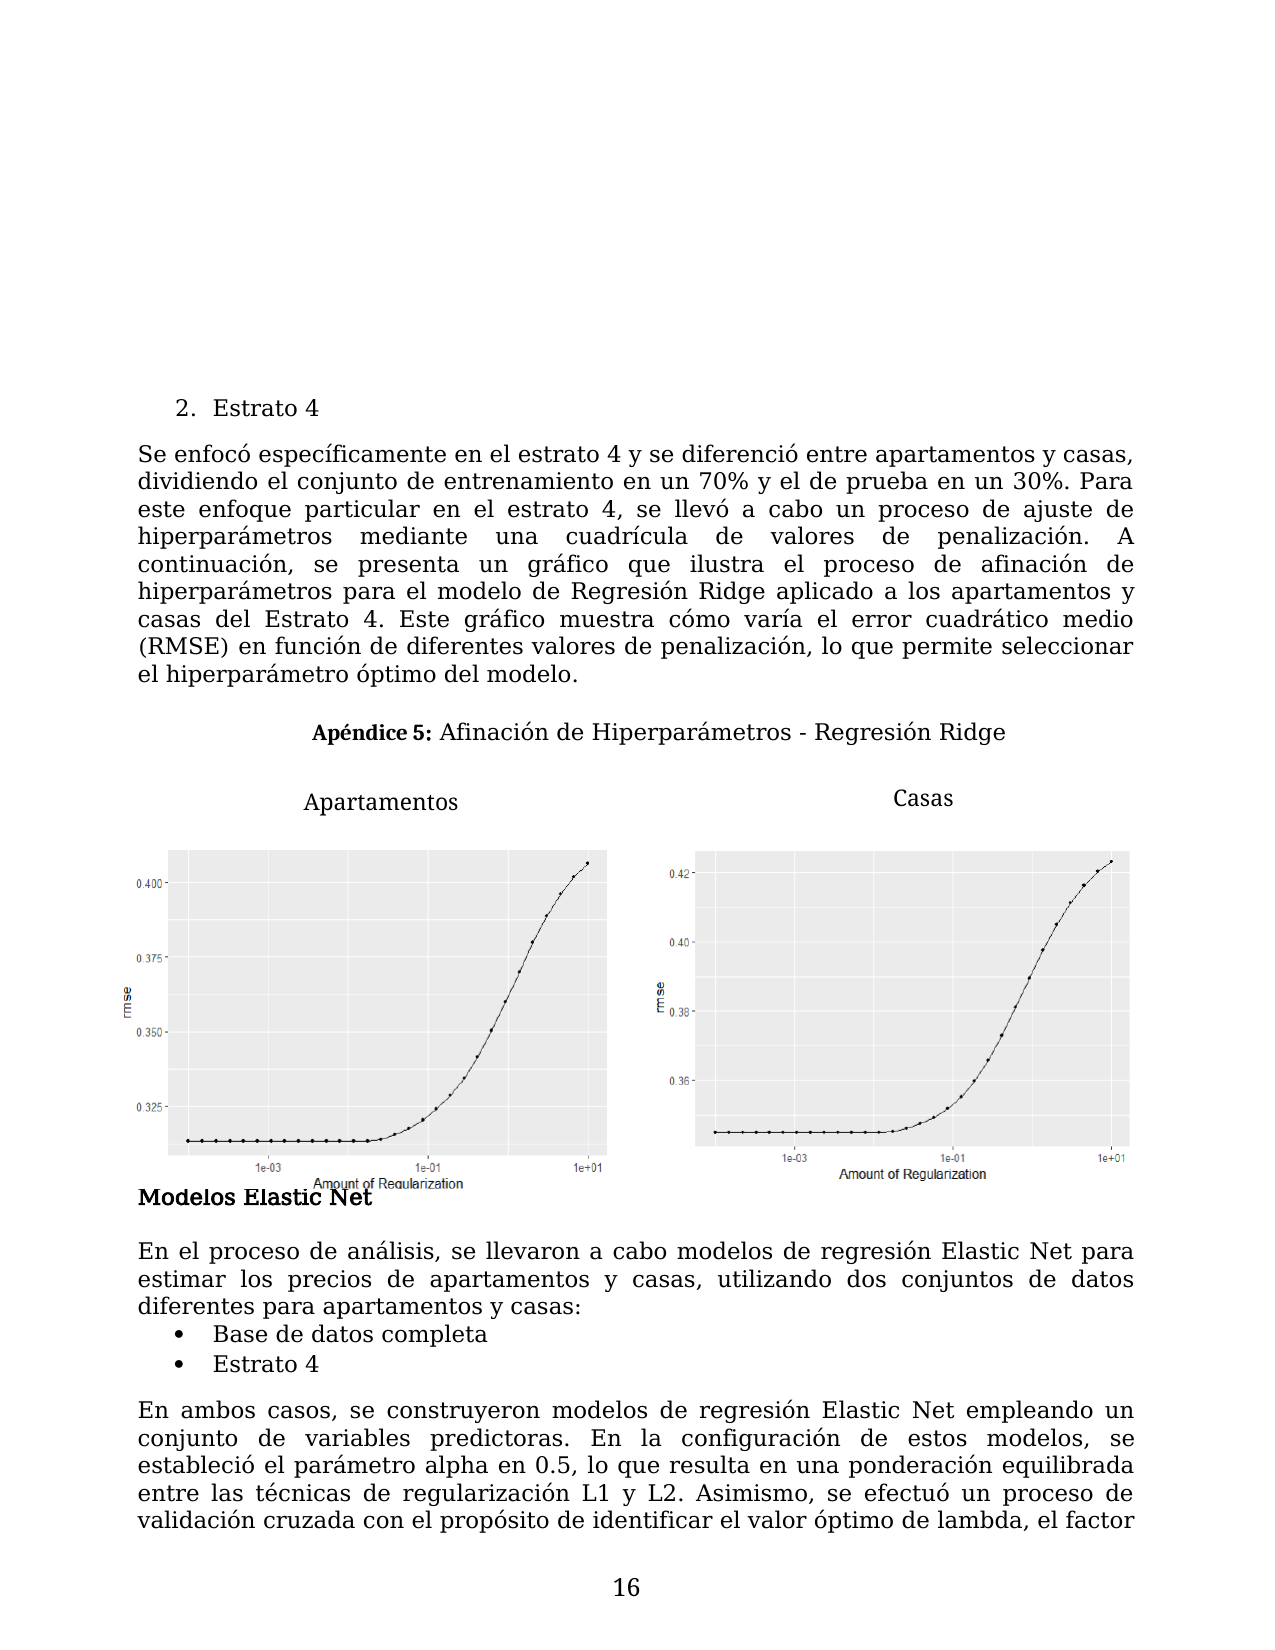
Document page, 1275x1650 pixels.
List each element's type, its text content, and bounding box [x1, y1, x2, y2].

list Base de datos completa [175, 1319, 1135, 1347]
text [137, 1396, 1135, 1533]
text Se enfocó específicamente en el estrato 4 y se diferenció entre apartamentos y casas, dividiendo el conjunto de entrenamiento en un 70% y el de prueba en un 30%. Para este enfoque particular en el estrato 4, se llevó a cabo un proceso de ajuste de hiperparámetros mediante una cuadrícula de valores de penalización. A continuación, se presenta un gráfico que ilustra el proceso de afinación de hiperparámetros para el modelo de Regresión Ridge aplicado a los apartamentos y casas del Estrato 4. Este gráfico muestra cómo varía el error cuadrático medio (RMSE) en función de diferentes valores de penalización, lo que permite seleccionar el hiperparámetro óptimo del modelo. [137, 439, 1135, 687]
text En el proceso de análisis, se llevaron a cabo modelos de regresión Elastic Net para estimar los precios de apartamentos y casas, utilizando dos conjuntos de datos diferentes para apartamentos y casas: [137, 1237, 1135, 1319]
picture [120, 845, 609, 1189]
text Modelos Elastic Net [137, 1182, 1135, 1209]
picture [655, 851, 1130, 1181]
list Estrato 4 [175, 393, 1135, 421]
list Estrato 4 [175, 1349, 1135, 1377]
